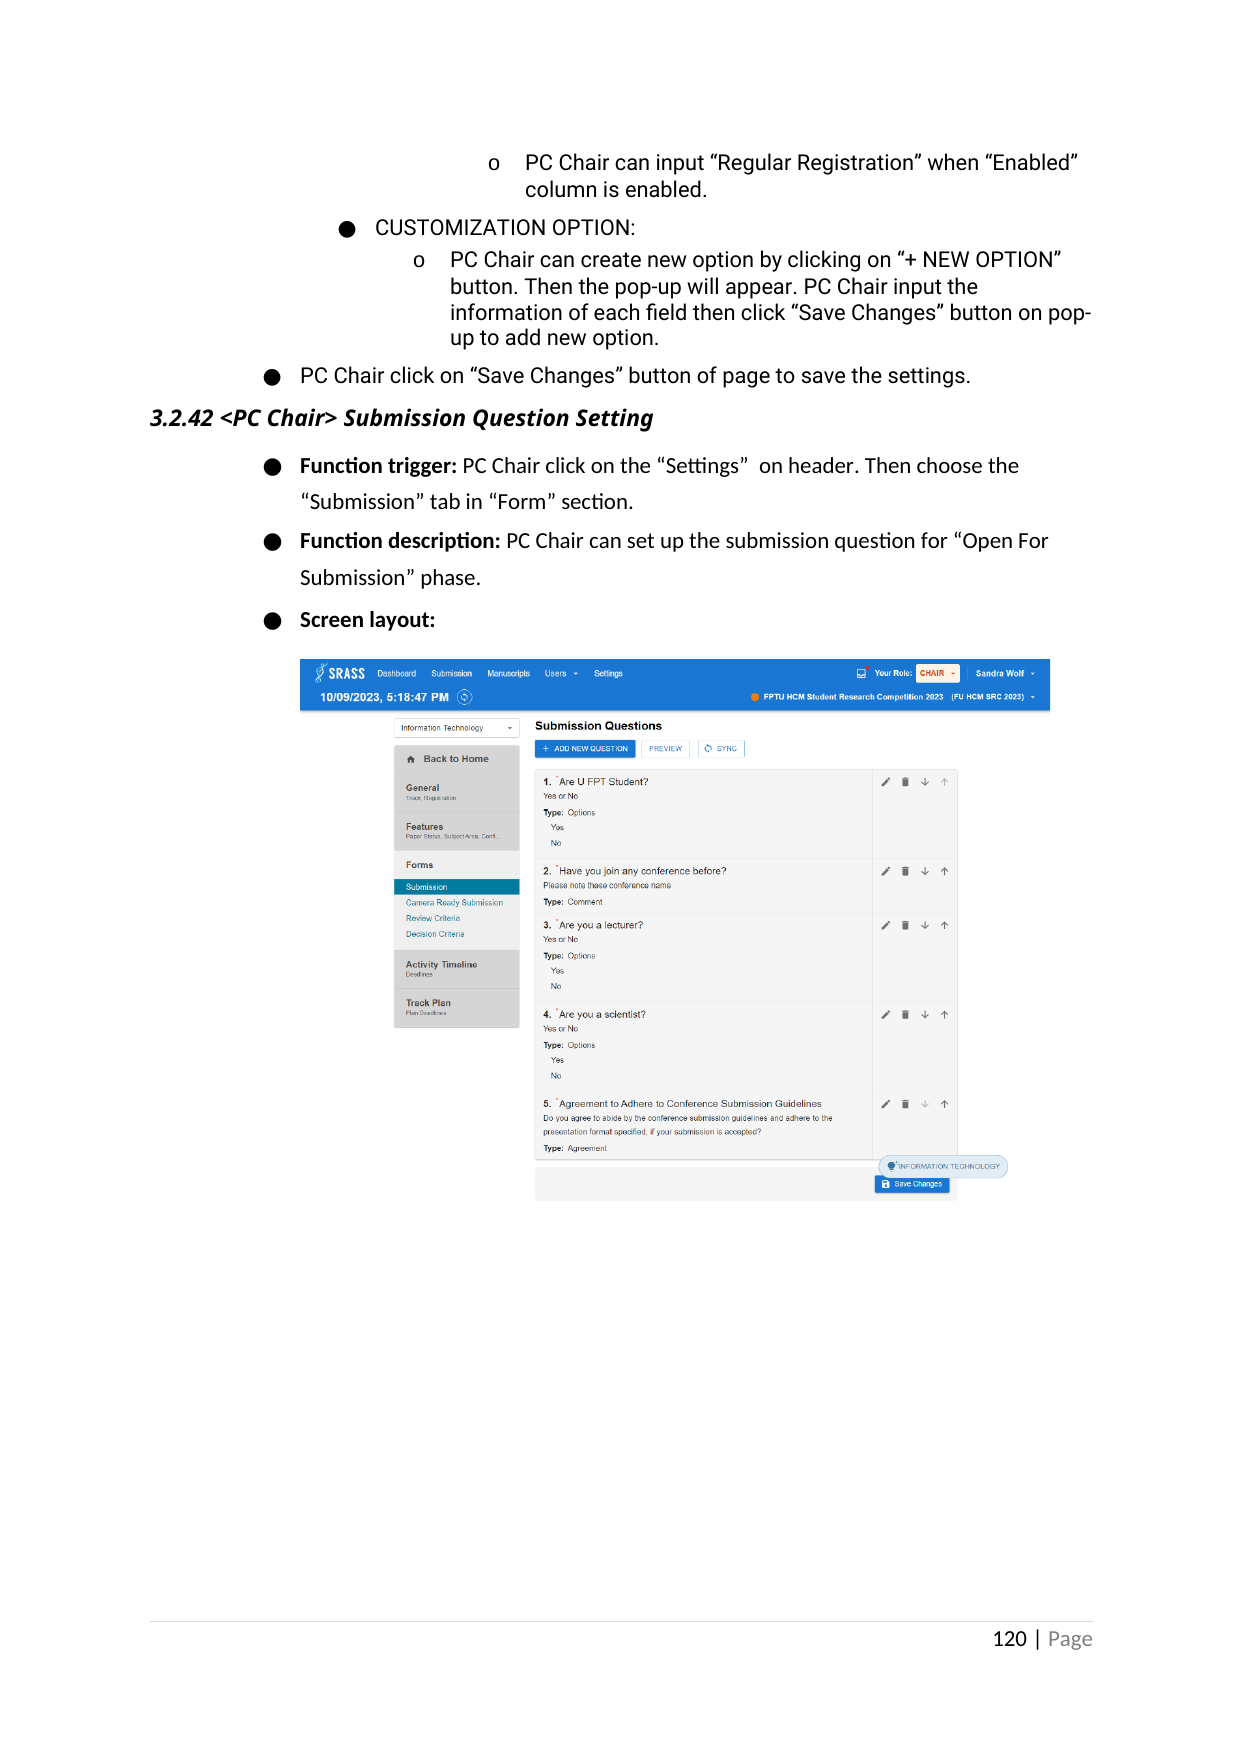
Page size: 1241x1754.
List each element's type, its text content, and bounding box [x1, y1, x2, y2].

list CUSTOMIZATION OPTION: [337, 202, 1093, 247]
picture [300, 659, 1050, 1216]
list Function description: PC Chair can set up the submission question for “Open For Submission” phase. [262, 515, 1093, 591]
list PC Chair can create new option by clicking on “+ NEW OPTION” button. Then the pop-up will appear. PC Chair input the information of each field then click “Save Changes” button on pop-up to add new option. [412, 247, 1093, 351]
list PC Chair can input “Regular Registration” when “Enabled” column is enabled. [487, 150, 1093, 202]
list Function trigger: PC Chair click on the “Settings” on header. Then choose the “Submission” tab in “Form” section. [262, 440, 1093, 515]
list PC Chair click on “Save Changes” button of page to save the settings. [262, 351, 1093, 396]
subtitle 3.2.42 <PC Chair> Submission Question Setting [150, 402, 1093, 433]
list Screen layout: [262, 593, 1093, 640]
